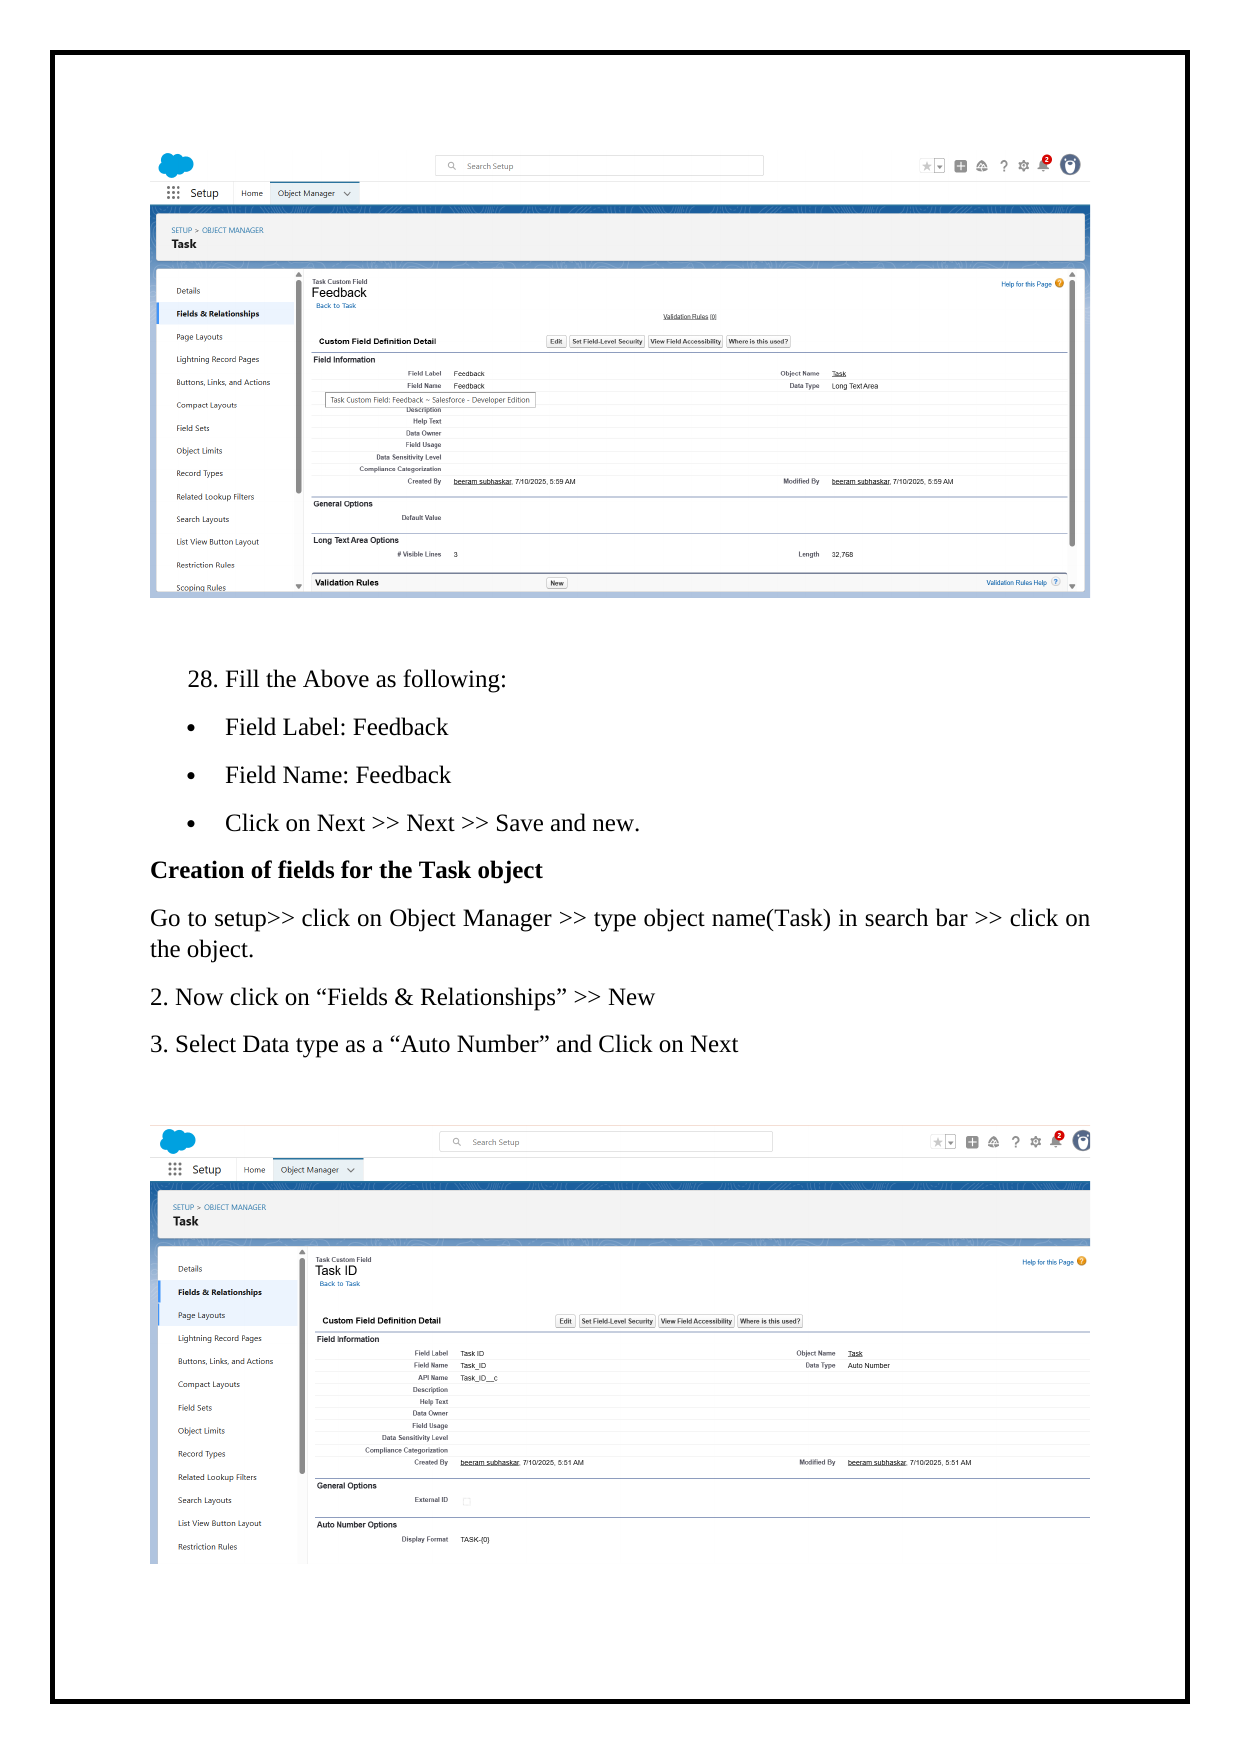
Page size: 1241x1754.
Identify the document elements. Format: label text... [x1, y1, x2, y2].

list Field Name: Feedback [187, 760, 1090, 789]
text Go to setup>> click on Object Manager >> type object name(Task) in search bar >> click on the object. [150, 903, 1090, 963]
picture [150, 1125, 1091, 1564]
picture [150, 150, 1091, 598]
list Click on Next >> Next >> Save and new. [187, 808, 1090, 836]
text 2. Now click on “Fields & Relationships” >> New [150, 982, 1090, 1011]
text Creation of fields for the Task object [150, 855, 1090, 884]
text 3. Select Data type as a “Auto Number” and Click on Next [150, 1029, 1090, 1058]
list Field Label: Feedback [187, 712, 1090, 741]
list Fill the Above as following: [187, 664, 1090, 693]
